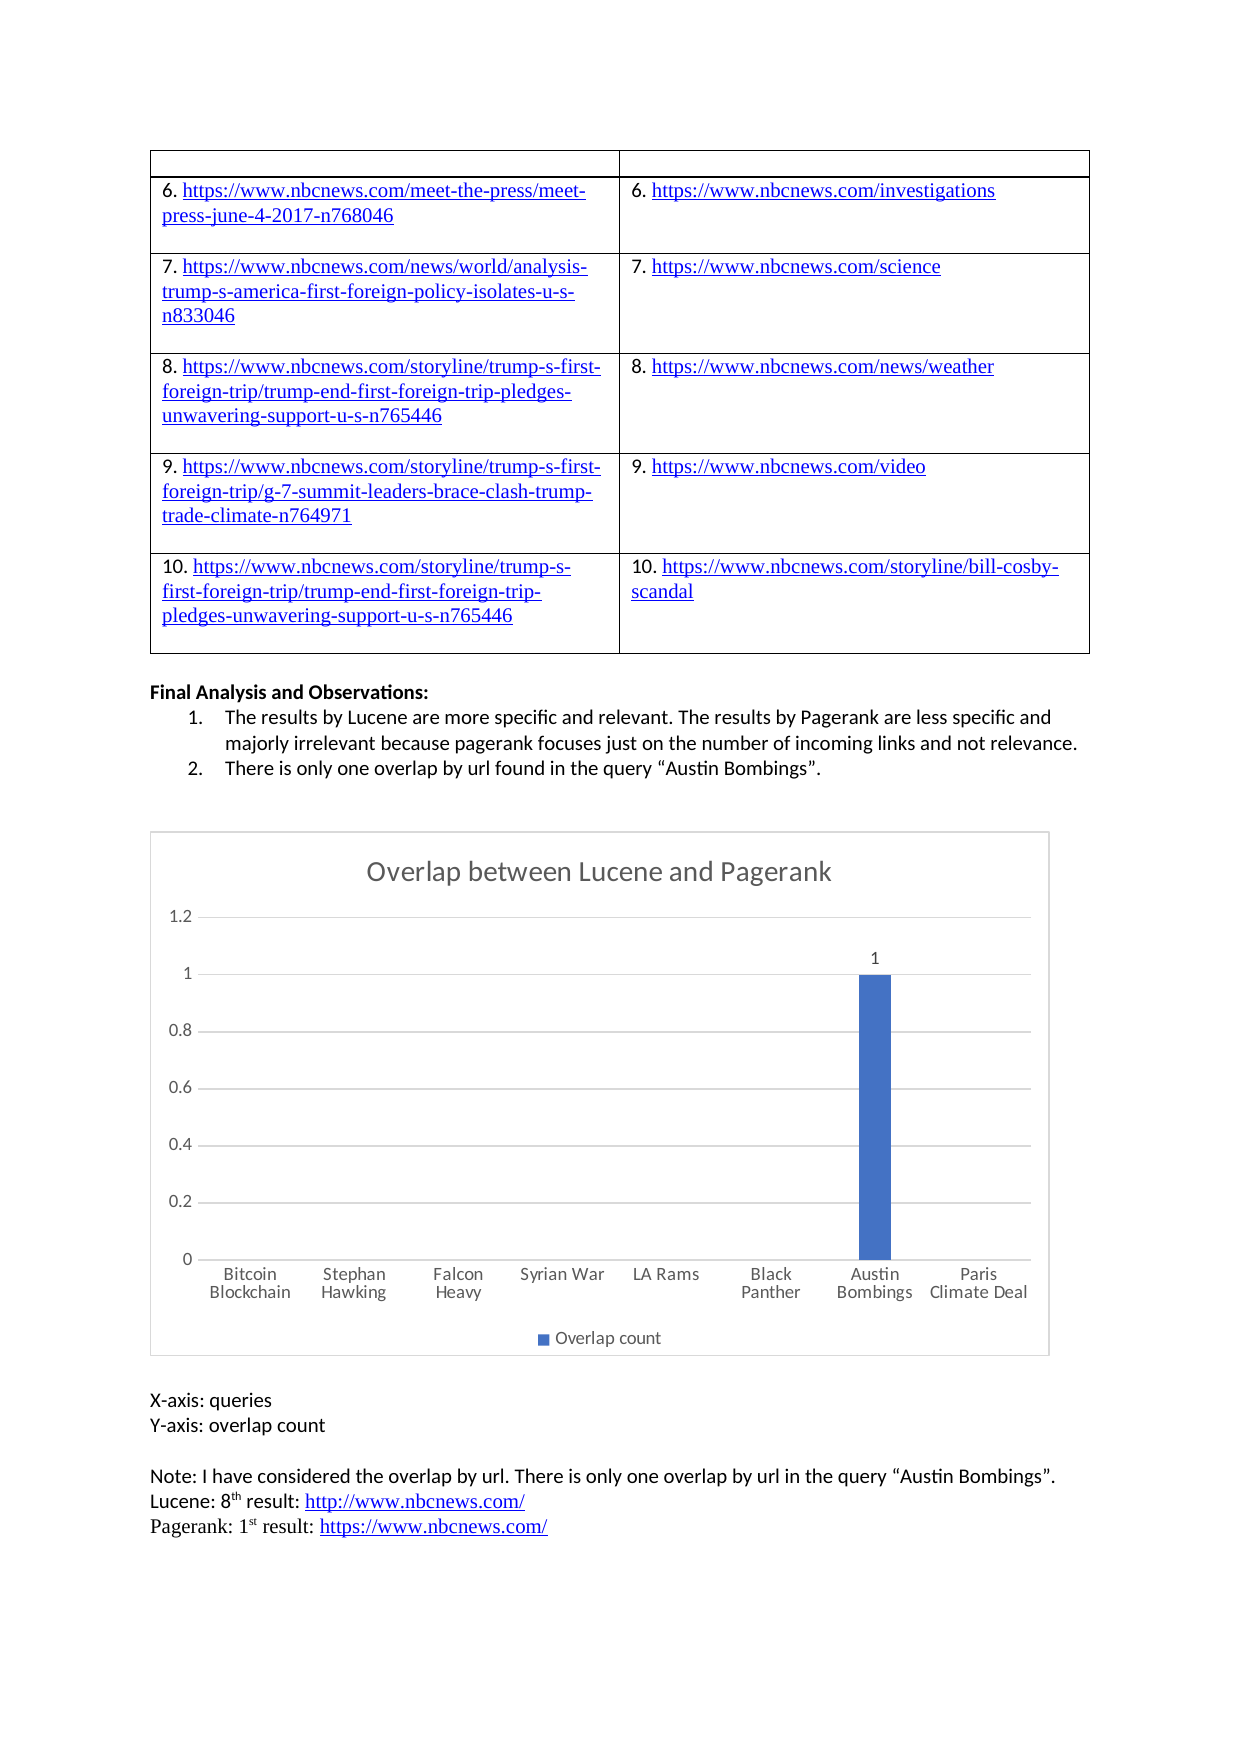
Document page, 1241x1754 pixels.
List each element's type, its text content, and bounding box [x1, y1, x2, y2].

text Pagerank: 1st result: https://www.nbcnews.com/ [150, 1514, 1090, 1538]
text Y-axis: overlap count [150, 1412, 1090, 1438]
table_cell 7. https://www.nbcnews.com/science [620, 254, 1089, 352]
table_cell 10. https://www.nbcnews.com/storyline/trump-s-first-foreign-trip/trump-end-first-foreign-trip-pledges-unwavering-support-u-s-n765446 [151, 554, 619, 652]
text X-axis: queries [150, 1387, 1090, 1412]
list There is only one overlap by url found in the query “Austin Bombings”. [187, 755, 1090, 781]
text Note: I have considered the overlap by url. There is only one overlap by url in the query “Austin Bombings”. [150, 1463, 1090, 1488]
table_cell 10. https://www.nbcnews.com/storyline/bill-cosby-scandal [620, 554, 1089, 652]
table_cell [151, 151, 619, 176]
text Final Analysis and Observations: [150, 679, 1090, 704]
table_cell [620, 151, 1089, 176]
table_cell 9. https://www.nbcnews.com/storyline/trump-s-first-foreign-trip/g-7-summit-leaders-brace-clash-trump-trade-climate-n764971 [151, 454, 619, 552]
table_cell 9. https://www.nbcnews.com/video [620, 454, 1089, 552]
text Lucene: 8th result: http://www.nbcnews.com/ [150, 1488, 1090, 1514]
table_cell 6. https://www.nbcnews.com/investigations [620, 178, 1089, 252]
table_cell 8. https://www.nbcnews.com/storyline/trump-s-first-foreign-trip/trump-end-first-foreign-trip-pledges-unwavering-support-u-s-n765446 [151, 354, 619, 452]
table_cell 8. https://www.nbcnews.com/news/weather [620, 354, 1089, 452]
table_cell 6. https://www.nbcnews.com/meet-the-press/meet-press-june-4-2017-n768046 [151, 178, 619, 252]
table_cell 7. https://www.nbcnews.com/news/world/analysis-trump-s-america-first-foreign-policy-isolates-u-s-n833046 [151, 254, 619, 352]
list The results by Lucene are more specific and relevant. The results by Pagerank are less specific and majorly irrelevant because pagerank focuses just on the number of incoming links and not relevance. [187, 704, 1090, 755]
